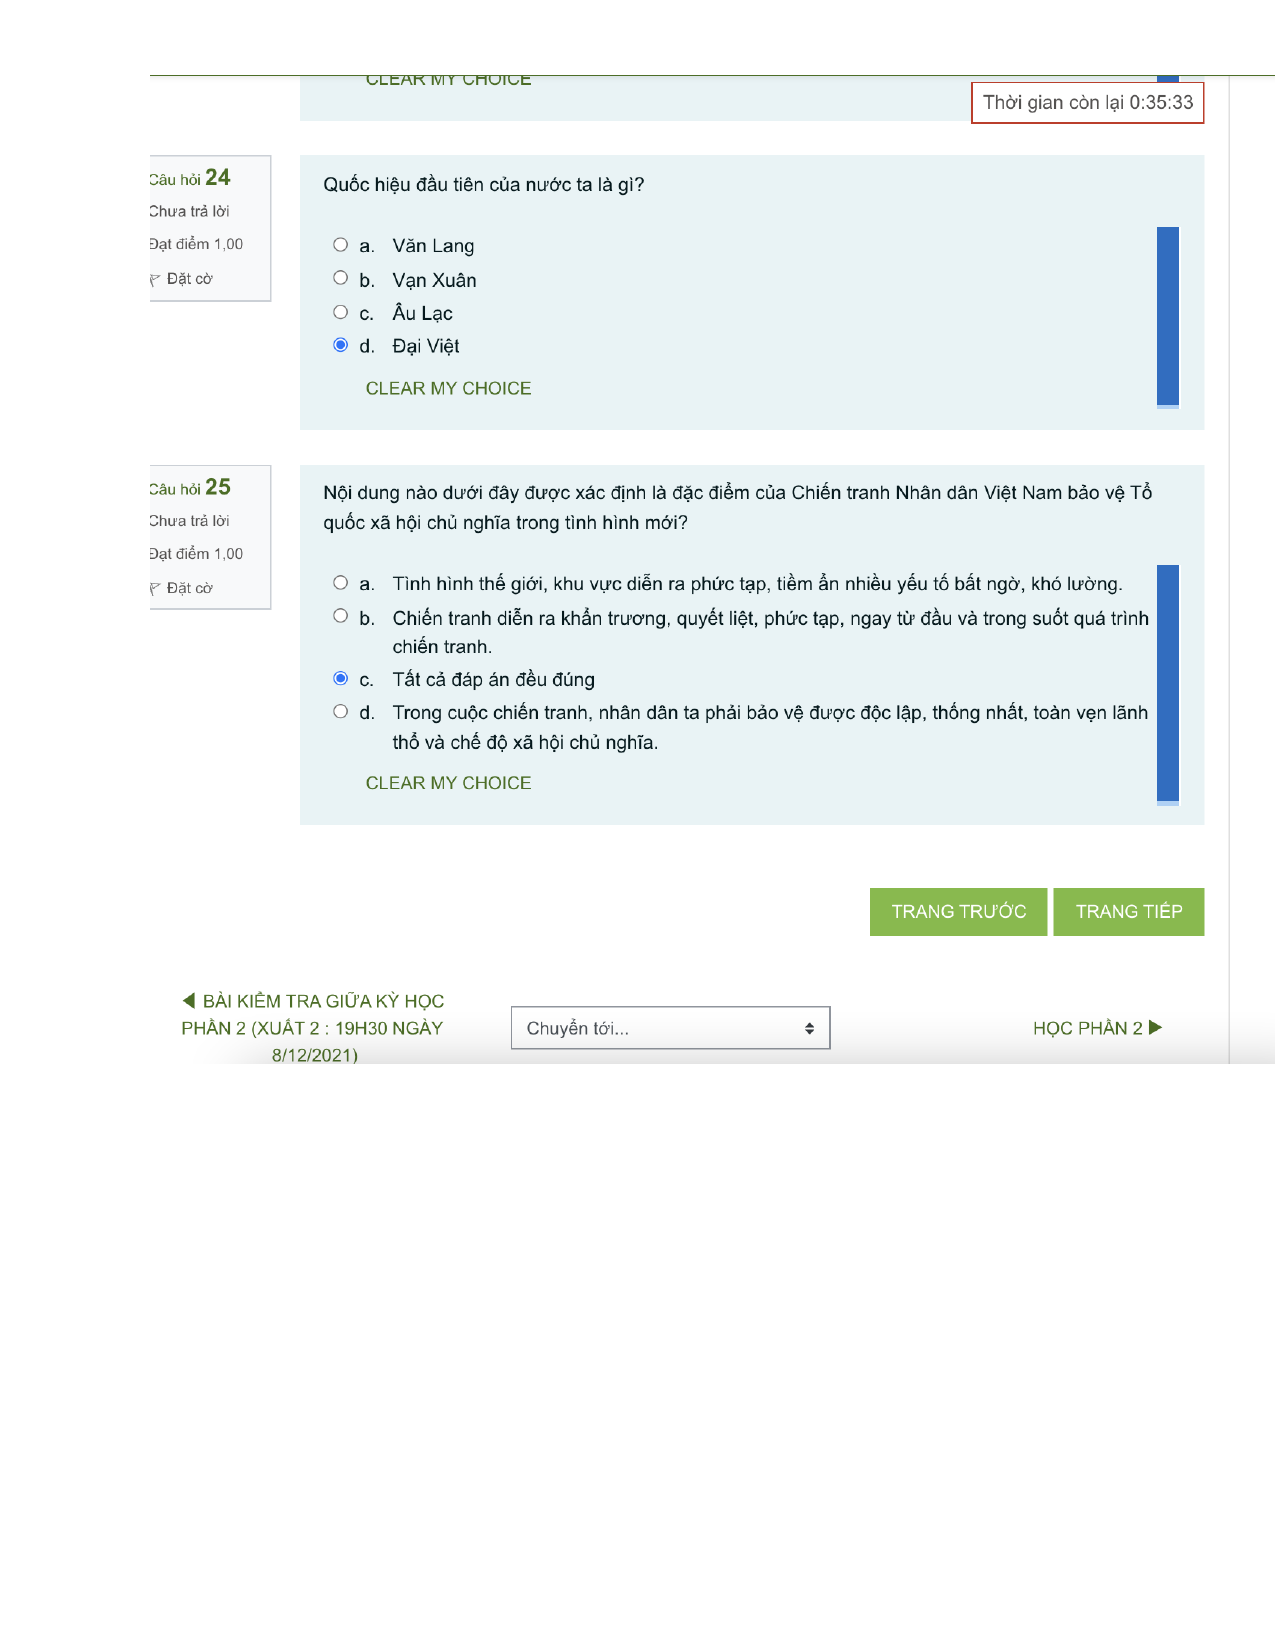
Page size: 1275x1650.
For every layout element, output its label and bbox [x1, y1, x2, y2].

picture [150, 75, 1275, 1064]
